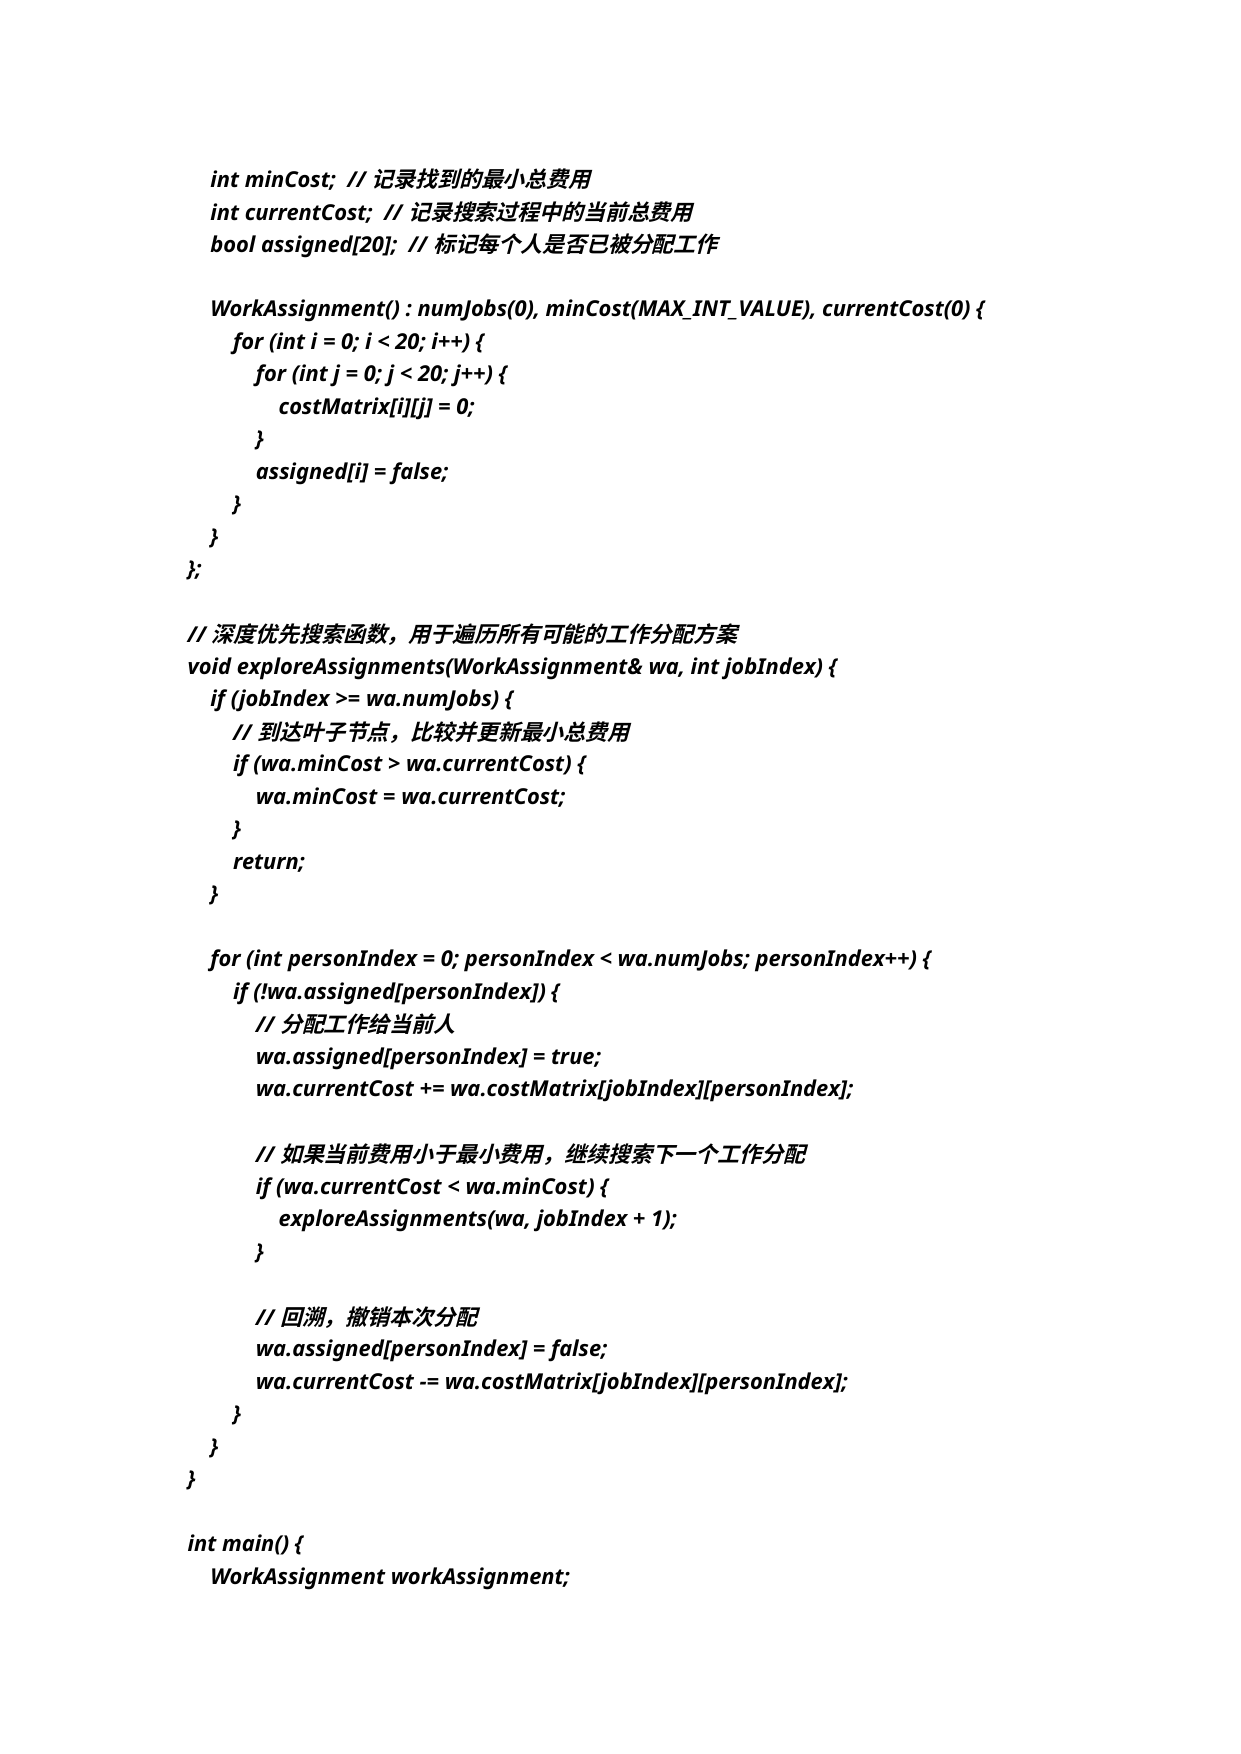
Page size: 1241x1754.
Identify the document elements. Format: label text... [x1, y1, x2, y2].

text } [187, 1397, 1053, 1429]
text // 回溯，撤销本次分配 [187, 1299, 1053, 1332]
text // 到达叶子节点，比较并更新最小总费用 [187, 714, 1053, 747]
text bool assigned[20]; // 标记每个人是否已被分配工作 [187, 227, 1053, 259]
text wa.assigned[personIndex] = false; [187, 1332, 1053, 1364]
text int main() { [187, 1527, 1053, 1559]
text WorkAssignment() : numJobs(0), minCost(MAX_INT_VALUE), currentCost(0) { [187, 292, 1053, 324]
text } [187, 812, 1053, 844]
text if (wa.minCost > wa.currentCost) { [187, 747, 1053, 779]
text void exploreAssignments(WorkAssignment& wa, int jobIndex) { [187, 649, 1053, 682]
text } [187, 487, 1053, 519]
text if (jobIndex >= wa.numJobs) { [187, 682, 1053, 714]
text int currentCost; // 记录搜索过程中的当前总费用 [187, 194, 1053, 227]
text for (int personIndex = 0; personIndex < wa.numJobs; personIndex++) { [187, 942, 1053, 974]
text } [187, 519, 1053, 552]
text if (!wa.assigned[personIndex]) { [187, 974, 1053, 1007]
text wa.assigned[personIndex] = true; [187, 1039, 1053, 1072]
text if (wa.currentCost < wa.minCost) { [187, 1169, 1053, 1202]
text exploreAssignments(wa, jobIndex + 1); [187, 1202, 1053, 1234]
text } [187, 422, 1053, 454]
text // 如果当前费用小于最小费用，继续搜索下一个工作分配 [187, 1137, 1053, 1169]
text for (int i = 0; i < 20; i++) { [187, 324, 1053, 357]
text } [187, 1234, 1053, 1267]
text assigned[i] = false; [187, 454, 1053, 487]
text } [187, 877, 1053, 909]
text return; [187, 844, 1053, 877]
text // 深度优先搜索函数，用于遍历所有可能的工作分配方案 [187, 617, 1053, 649]
text wa.minCost = wa.currentCost; [187, 779, 1053, 812]
text } [187, 1462, 1053, 1494]
text wa.currentCost += wa.costMatrix[jobIndex][personIndex]; [187, 1072, 1053, 1104]
text for (int j = 0; j < 20; j++) { [187, 357, 1053, 389]
text wa.currentCost -= wa.costMatrix[jobIndex][personIndex]; [187, 1364, 1053, 1397]
text WorkAssignment workAssignment; [187, 1559, 1053, 1592]
text } [187, 1429, 1053, 1462]
text int minCost; // 记录找到的最小总费用 [187, 162, 1053, 194]
text }; [187, 552, 1053, 584]
text costMatrix[i][j] = 0; [187, 389, 1053, 422]
text // 分配工作给当前人 [187, 1007, 1053, 1039]
